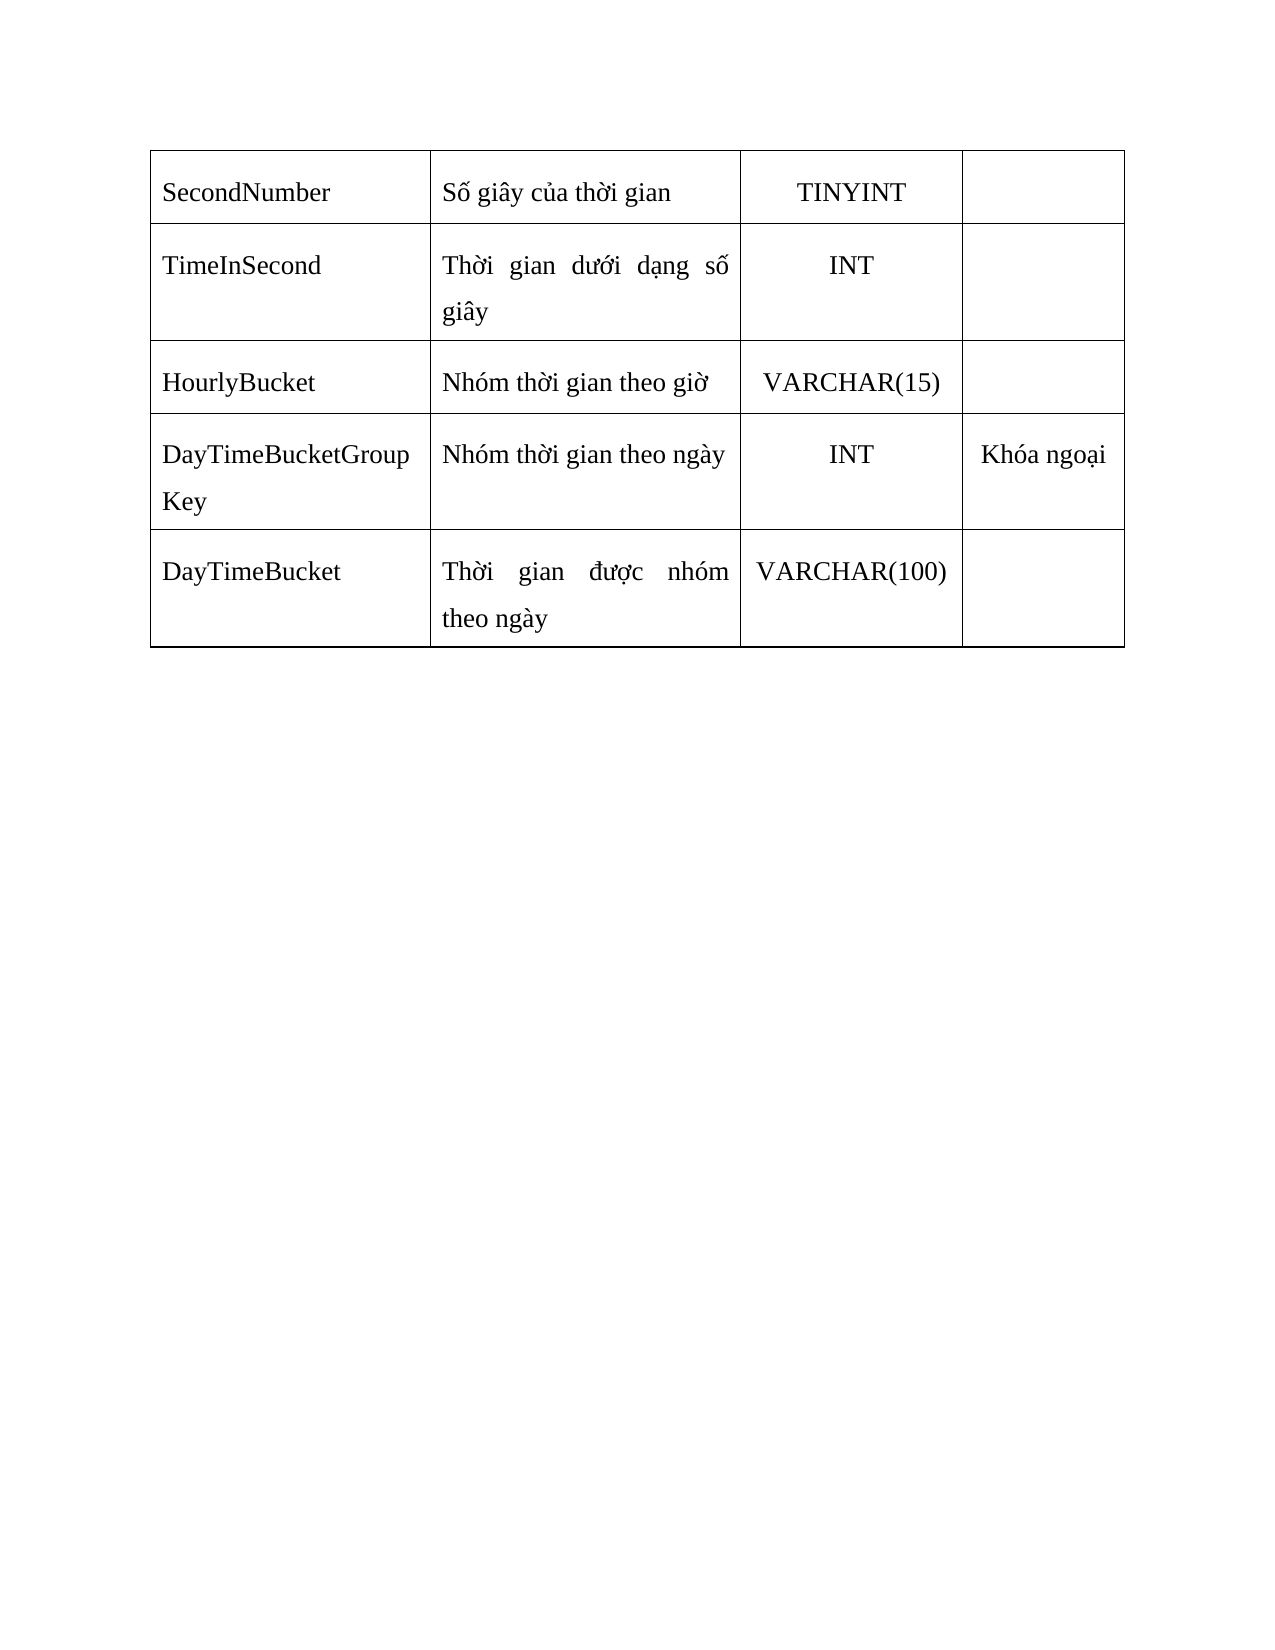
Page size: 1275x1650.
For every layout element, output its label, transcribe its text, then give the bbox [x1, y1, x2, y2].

table_cell [963, 224, 1124, 340]
table_cell [963, 151, 1124, 223]
table_cell VARCHAR(15) [741, 341, 962, 412]
table_cell Thời gian dưới dạng số giây [431, 224, 740, 340]
table_cell TimeInSecond [151, 224, 430, 340]
table_cell DayTimeBucketGroupKey [151, 414, 430, 529]
table_cell SecondNumber [151, 151, 430, 223]
table_cell DayTimeBucket [151, 530, 430, 646]
table_cell [963, 530, 1124, 646]
table_cell [963, 341, 1124, 412]
table_cell Số giây của thời gian [431, 151, 740, 223]
table_cell Nhóm thời gian theo ngày [431, 414, 740, 529]
table_cell INT [741, 414, 962, 529]
table_cell Khóa ngoại [963, 414, 1124, 529]
table_cell TINYINT [741, 151, 962, 223]
table_cell INT [741, 224, 962, 340]
table_cell HourlyBucket [151, 341, 430, 412]
table_cell VARCHAR(100) [741, 530, 962, 646]
table_cell Nhóm thời gian theo giờ [431, 341, 740, 412]
table_cell Thời gian được nhóm theo ngày [431, 530, 740, 646]
